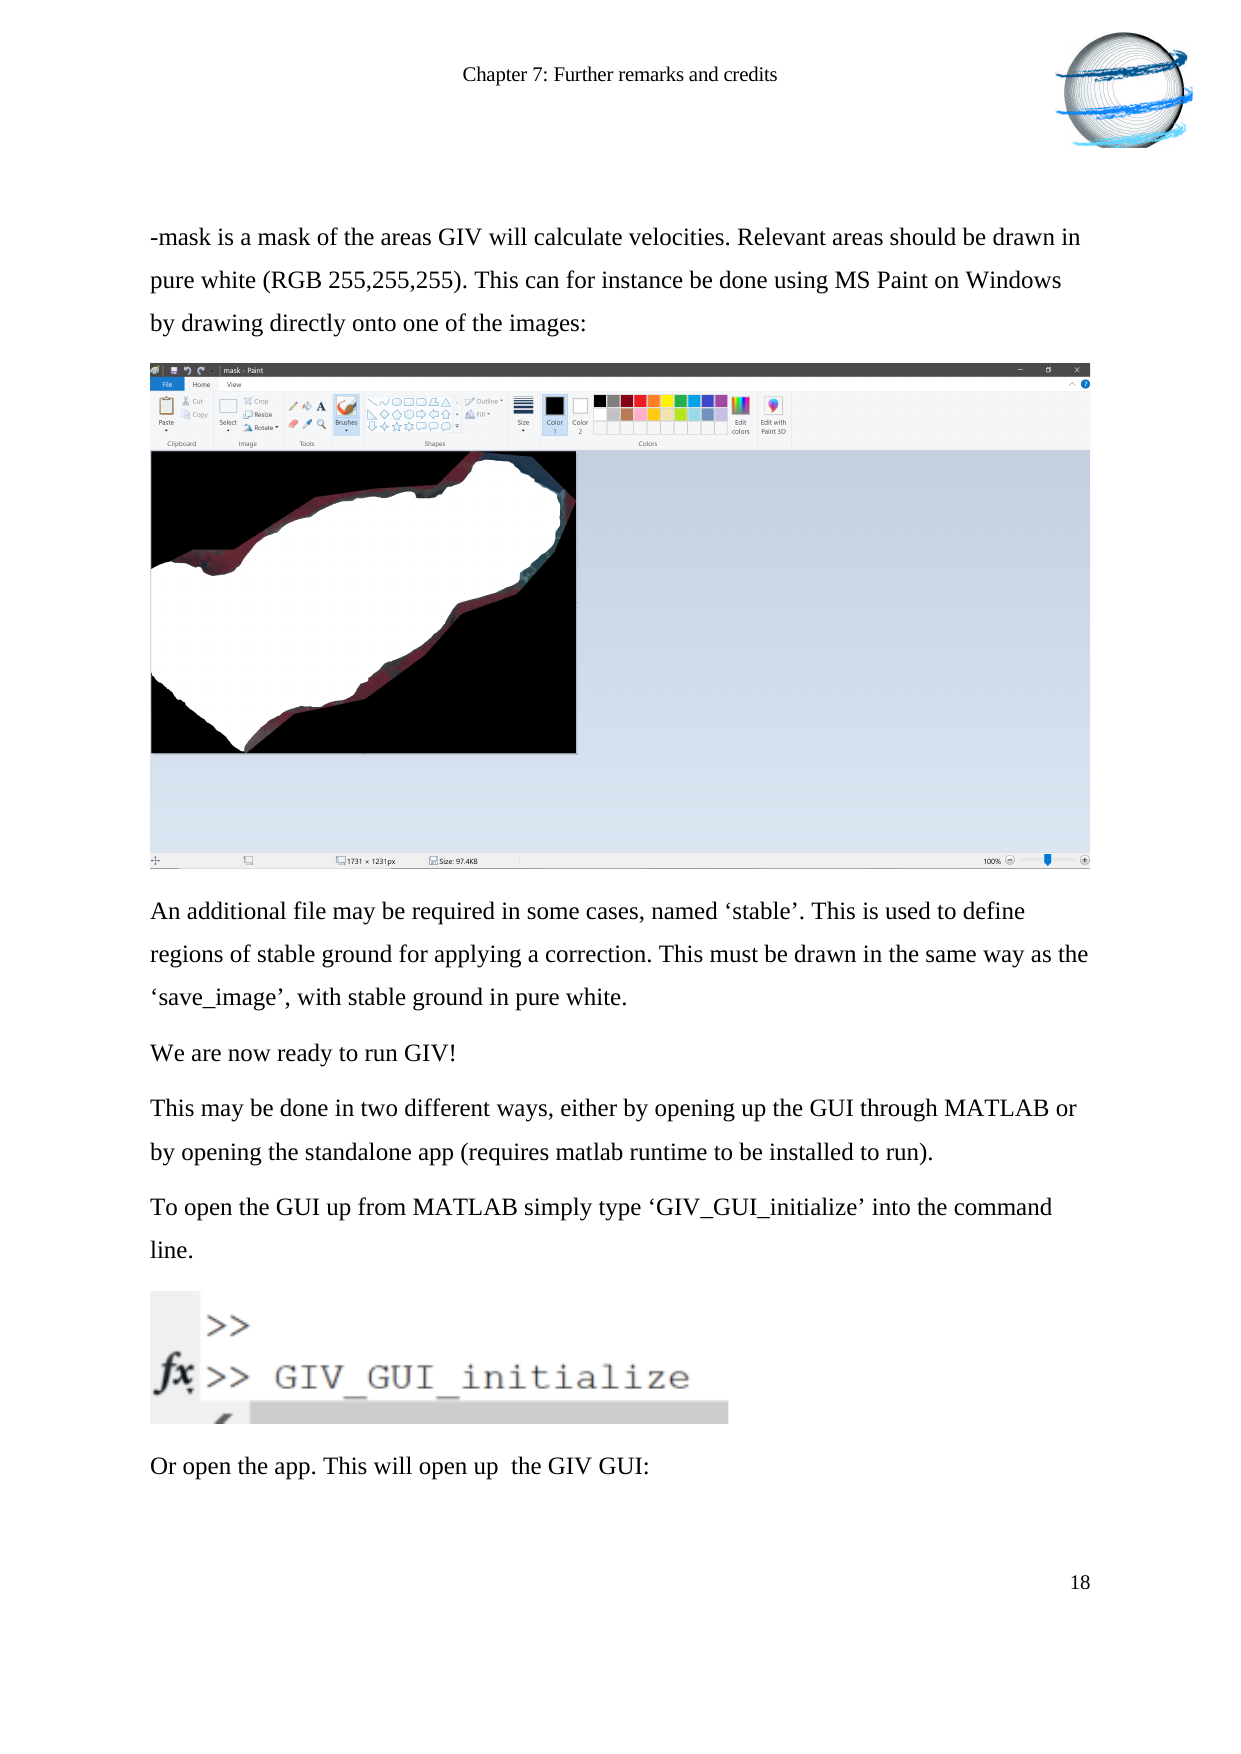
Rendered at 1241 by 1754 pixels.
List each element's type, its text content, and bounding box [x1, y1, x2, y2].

picture [150, 363, 1091, 869]
picture [1055, 32, 1193, 148]
text This may be done in two different ways, either by opening up the GUI through MATLAB or by opening the standalone app (requires matlab runtime to be installed to run). [150, 1093, 1090, 1165]
text Or open the app. This will open up the GIV GUI: [150, 1451, 1090, 1479]
text To open the GUI up from MATLAB simply type ‘GIV_GUI_initialize’ into the command line. [150, 1192, 1090, 1264]
text We are now ready to run GIV! [150, 1038, 1090, 1067]
text -mask is a mask of the areas GIV will calculate velocities. Relevant areas should be drawn in pure white (RGB 255,255,255). This can for instance be done using MS Paint on Windows by drawing directly onto one of the images: [150, 222, 1090, 337]
picture [150, 1291, 729, 1424]
text An additional file may be required in some cases, named ‘stable’. This is used to define regions of stable ground for applying a correction. This must be drawn in the same way as the ‘save_image’, with stable ground in pure white. [150, 896, 1090, 1011]
